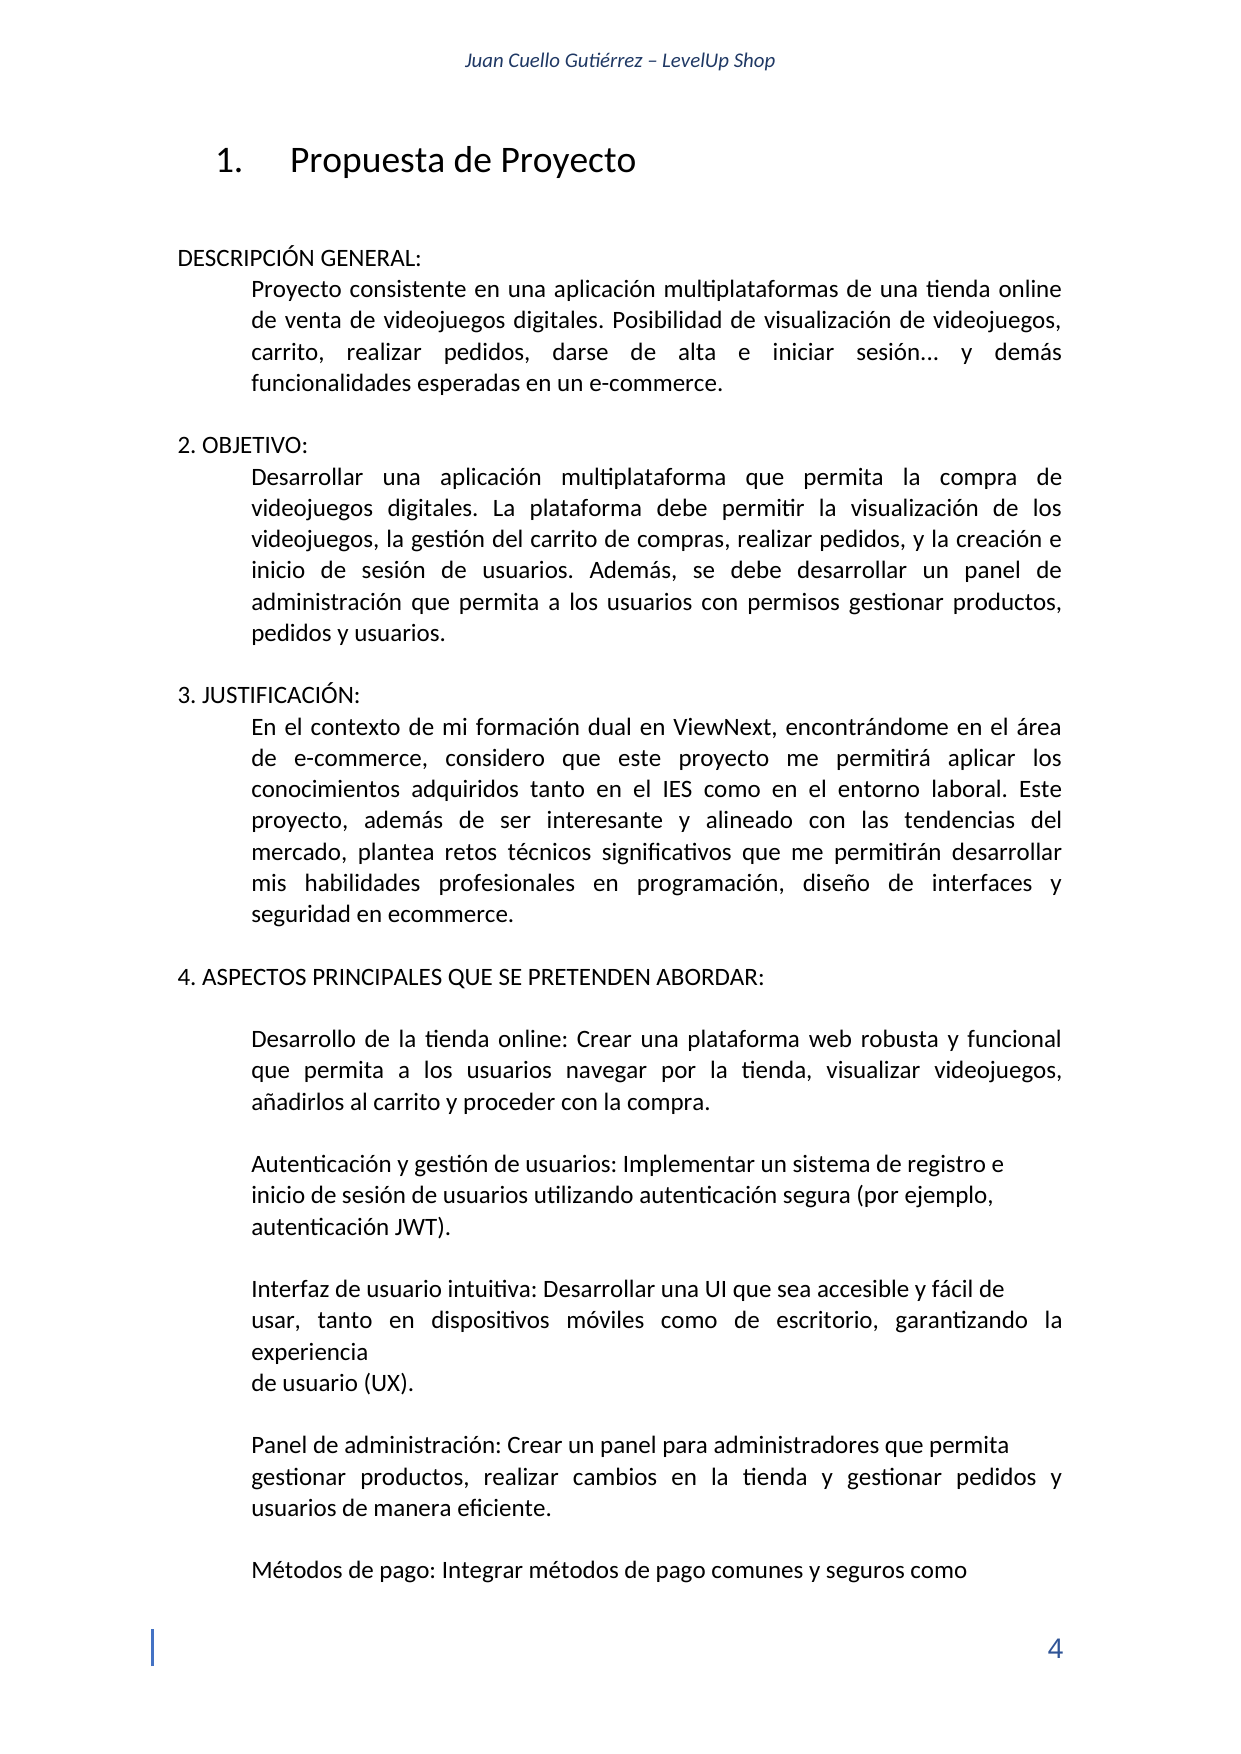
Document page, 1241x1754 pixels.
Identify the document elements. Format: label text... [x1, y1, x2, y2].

text Desarrollar una aplicación multiplataforma que permita la compra de videojuegos digitales. La plataforma debe permitir la visualización de los videojuegos, la gestión del carrito de compras, realizar pedidos, y la creación e inicio de sesión de usuarios. Además, se debe desarrollar un panel de administración que permita a los usuarios con permisos gestionar productos, pedidos y usuarios. [251, 460, 1063, 648]
text 4. ASPECTOS PRINCIPALES QUE SE PRETENDEN ABORDAR: [177, 960, 1063, 991]
text Panel de administración: Crear un panel para administradores que permita [251, 1429, 1063, 1460]
text Autenticación y gestión de usuarios: Implementar un sistema de registro e [251, 1148, 1063, 1179]
text Métodos de pago: Integrar métodos de pago comunes y seguros como [251, 1554, 1063, 1585]
text gestionar productos, realizar cambios en la tienda y gestionar pedidos y usuarios de manera eficiente. [251, 1460, 1063, 1523]
text 2. OBJETIVO: [177, 429, 1063, 460]
text usar, tanto en dispositivos móviles como de escritorio, garantizando la experiencia [251, 1304, 1063, 1366]
text 3. JUSTIFICACIÓN: [177, 679, 1063, 710]
text En el contexto de mi formación dual en ViewNext, encontrándome en el área de e-commerce, considero que este proyecto me permitirá aplicar los conocimientos adquiridos tanto en el IES como en el entorno laboral. Este proyecto, además de ser interesante y alineado con las tendencias del mercado, plantea retos técnicos significativos que me permitirán desarrollar mis habilidades profesionales en programación, diseño de interfaces y seguridad en ecommerce. [251, 710, 1063, 929]
text Desarrollo de la tienda online: Crear una plataforma web robusta y funcional que permita a los usuarios navegar por la tienda, visualizar videojuegos, añadirlos al carrito y proceder con la compra. [251, 1023, 1063, 1116]
list Propuesta de Proyecto [215, 148, 1063, 179]
text DESCRIPCIÓN GENERAL: [177, 241, 1063, 273]
text de usuario (UX). [251, 1366, 1063, 1398]
text autenticación JWT). [251, 1210, 1063, 1241]
text Interfaz de usuario intuitiva: Desarrollar una UI que sea accesible y fácil de [251, 1273, 1063, 1304]
text inicio de sesión de usuarios utilizando autenticación segura (por ejemplo, [251, 1179, 1063, 1210]
text Proyecto consistente en una aplicación multiplataformas de una tienda online de venta de videojuegos digitales. Posibilidad de visualización de videojuegos, carrito, realizar pedidos, darse de alta e iniciar sesión... y demás funcionalidades esperadas en un e-commerce. [251, 273, 1063, 398]
